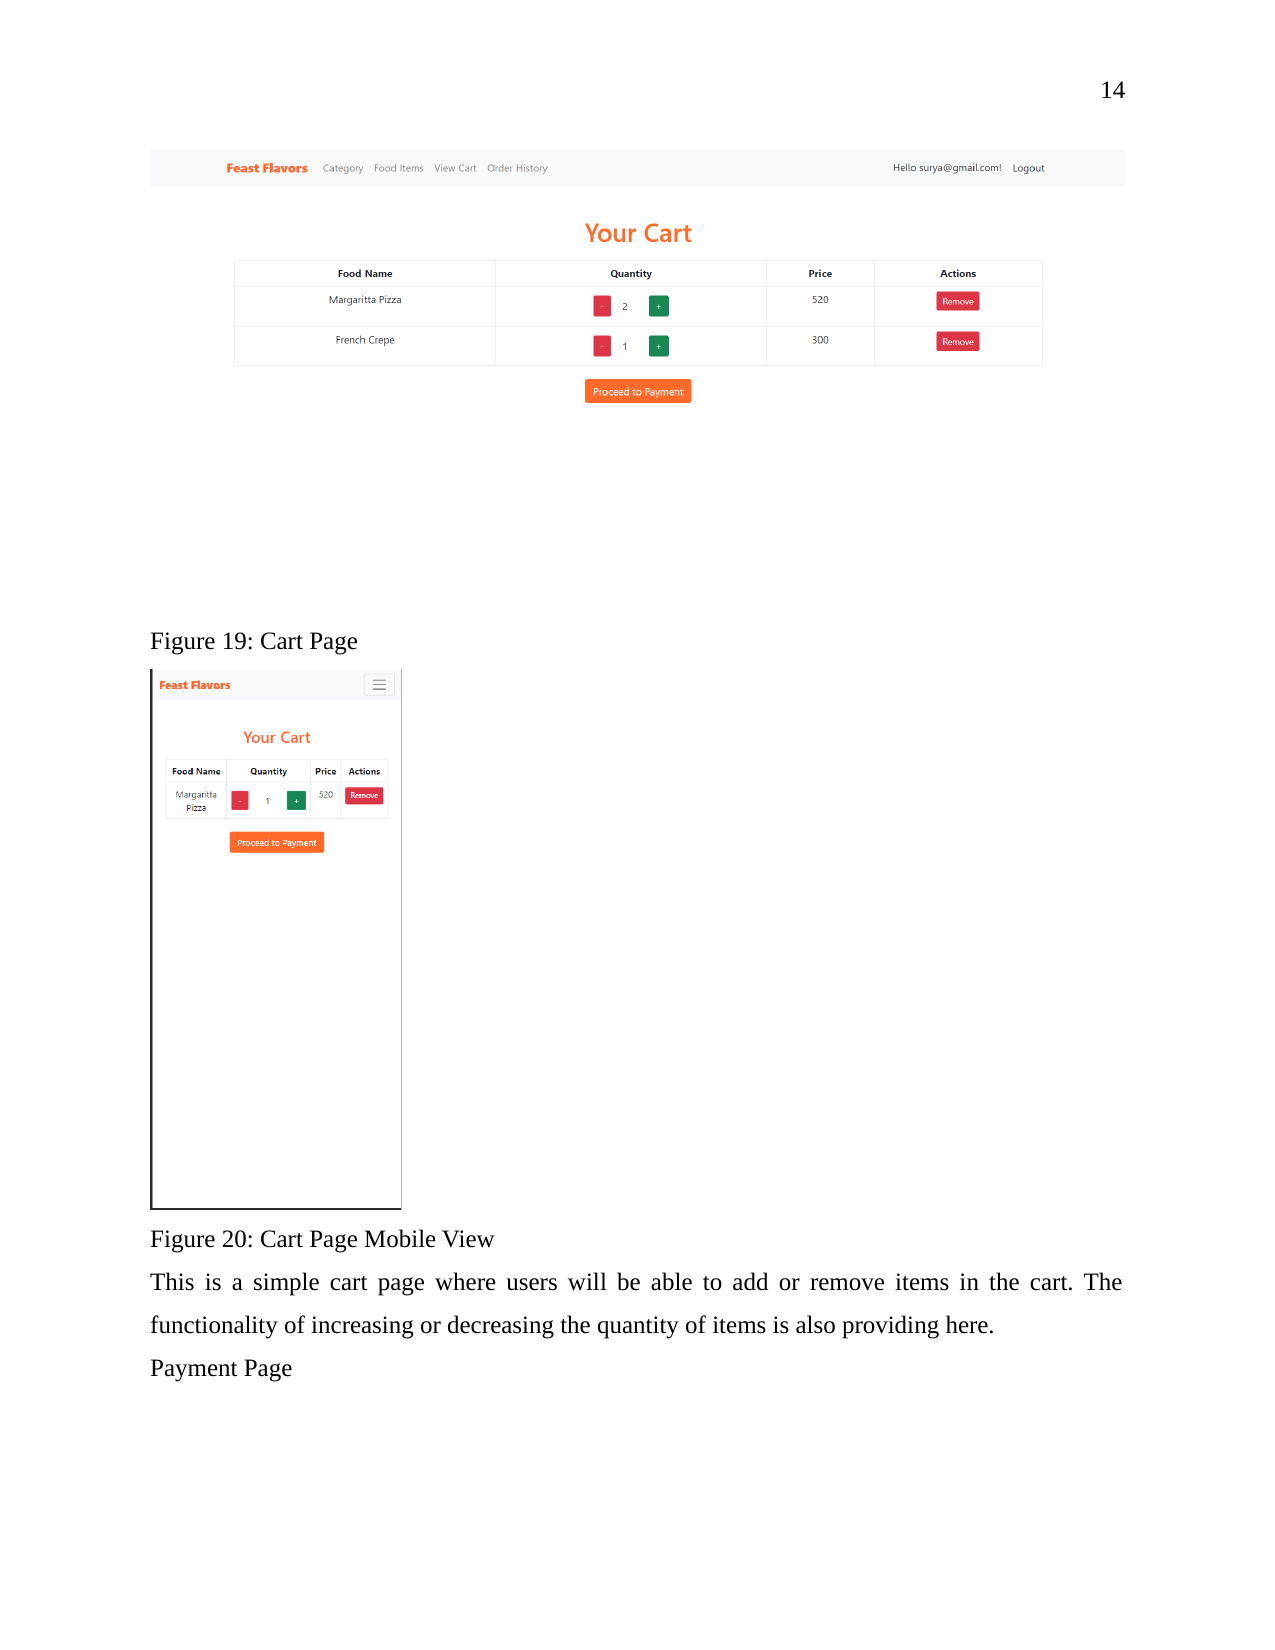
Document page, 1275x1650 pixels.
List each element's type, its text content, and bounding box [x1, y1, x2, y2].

text Figure 20: Cart Page Mobile View [150, 1224, 1125, 1253]
text Figure 19: Cart Page [150, 626, 1125, 655]
text Payment Page [150, 1353, 1125, 1382]
text This is a simple cart page where users will be able to add or remove items in the cart. The functionality of increasing or decreasing the quantity of items is also providing here. [150, 1267, 1125, 1339]
picture [150, 669, 402, 1210]
picture [150, 150, 1125, 612]
